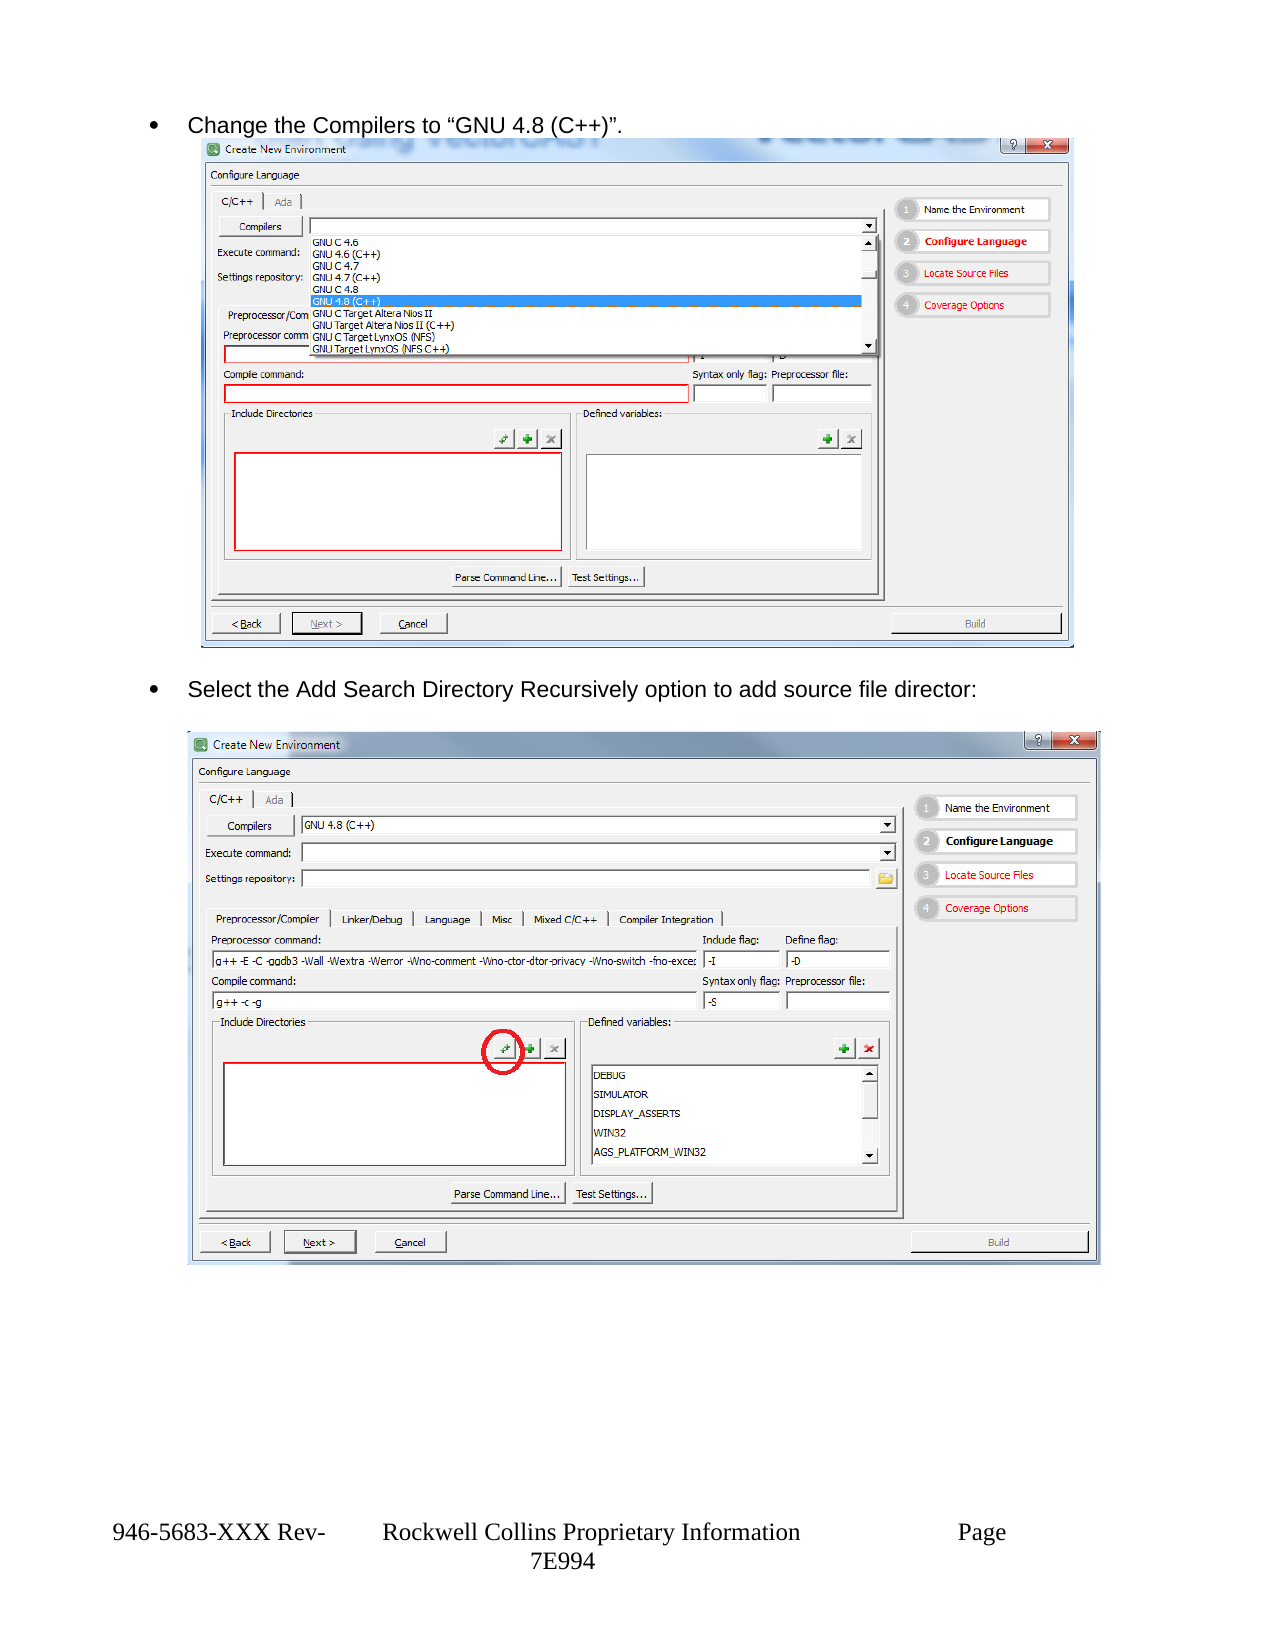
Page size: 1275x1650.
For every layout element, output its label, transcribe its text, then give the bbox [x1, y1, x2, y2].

picture [187, 731, 1101, 1265]
list Select the Add Search Directory Recursively option to add source file director: [150, 676, 1162, 702]
picture [201, 138, 1074, 648]
list Change the Compilers to “GNU 4.8 (C++)”. [150, 112, 1162, 139]
